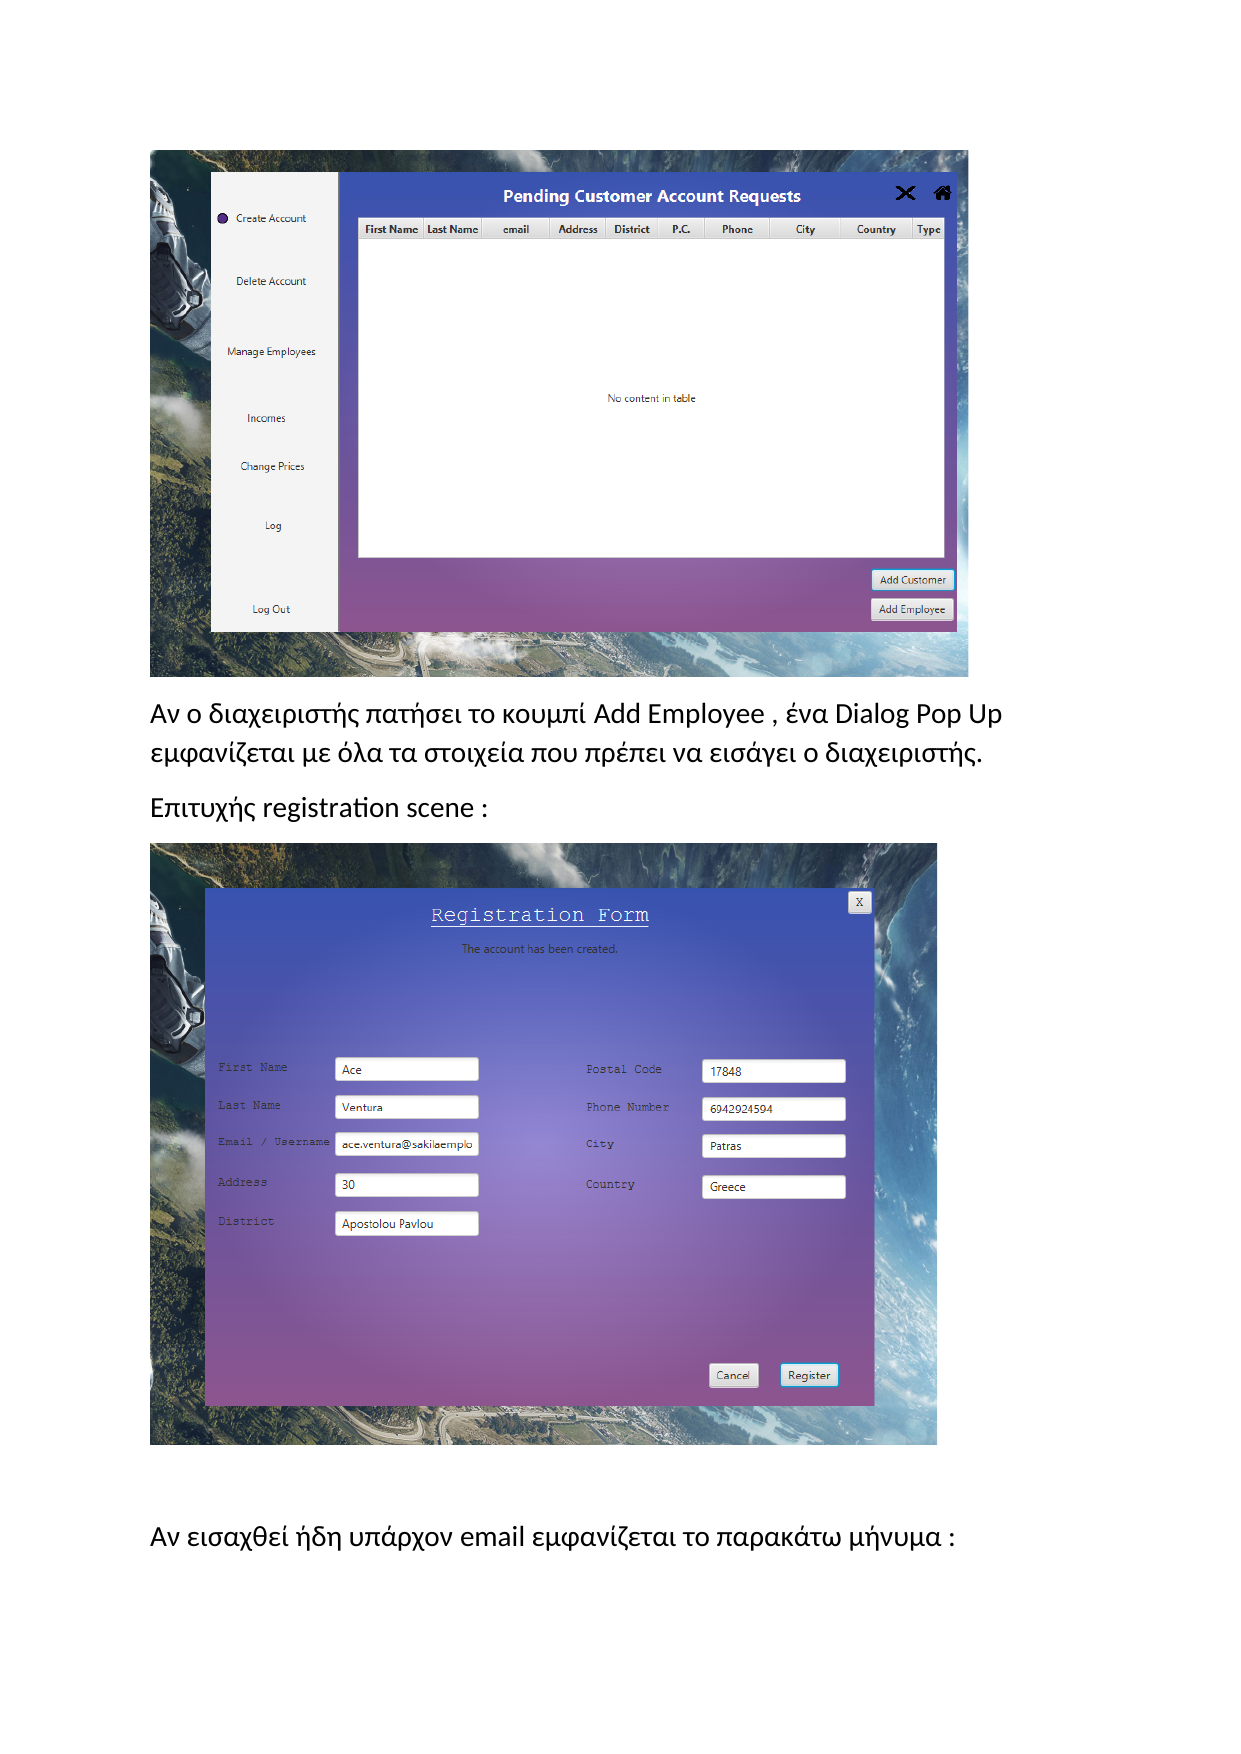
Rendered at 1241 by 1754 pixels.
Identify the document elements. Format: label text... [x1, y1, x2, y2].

picture [150, 150, 969, 677]
picture [150, 843, 938, 1445]
text Αν εισαχθεί ήδη υπάρχον email εμφανίζεται το παρακάτω μήνυμα : [150, 1518, 1090, 1554]
text Επιτυχής registration scene : [150, 789, 1090, 824]
text Αν ο διαχειριστής πατήσει το κουμπί Add Employee , ένα Dialog Pop Up εμφανίζεται με όλα τα στοιχεία που πρέπει να εισάγει ο διαχειριστής. [150, 695, 1090, 769]
